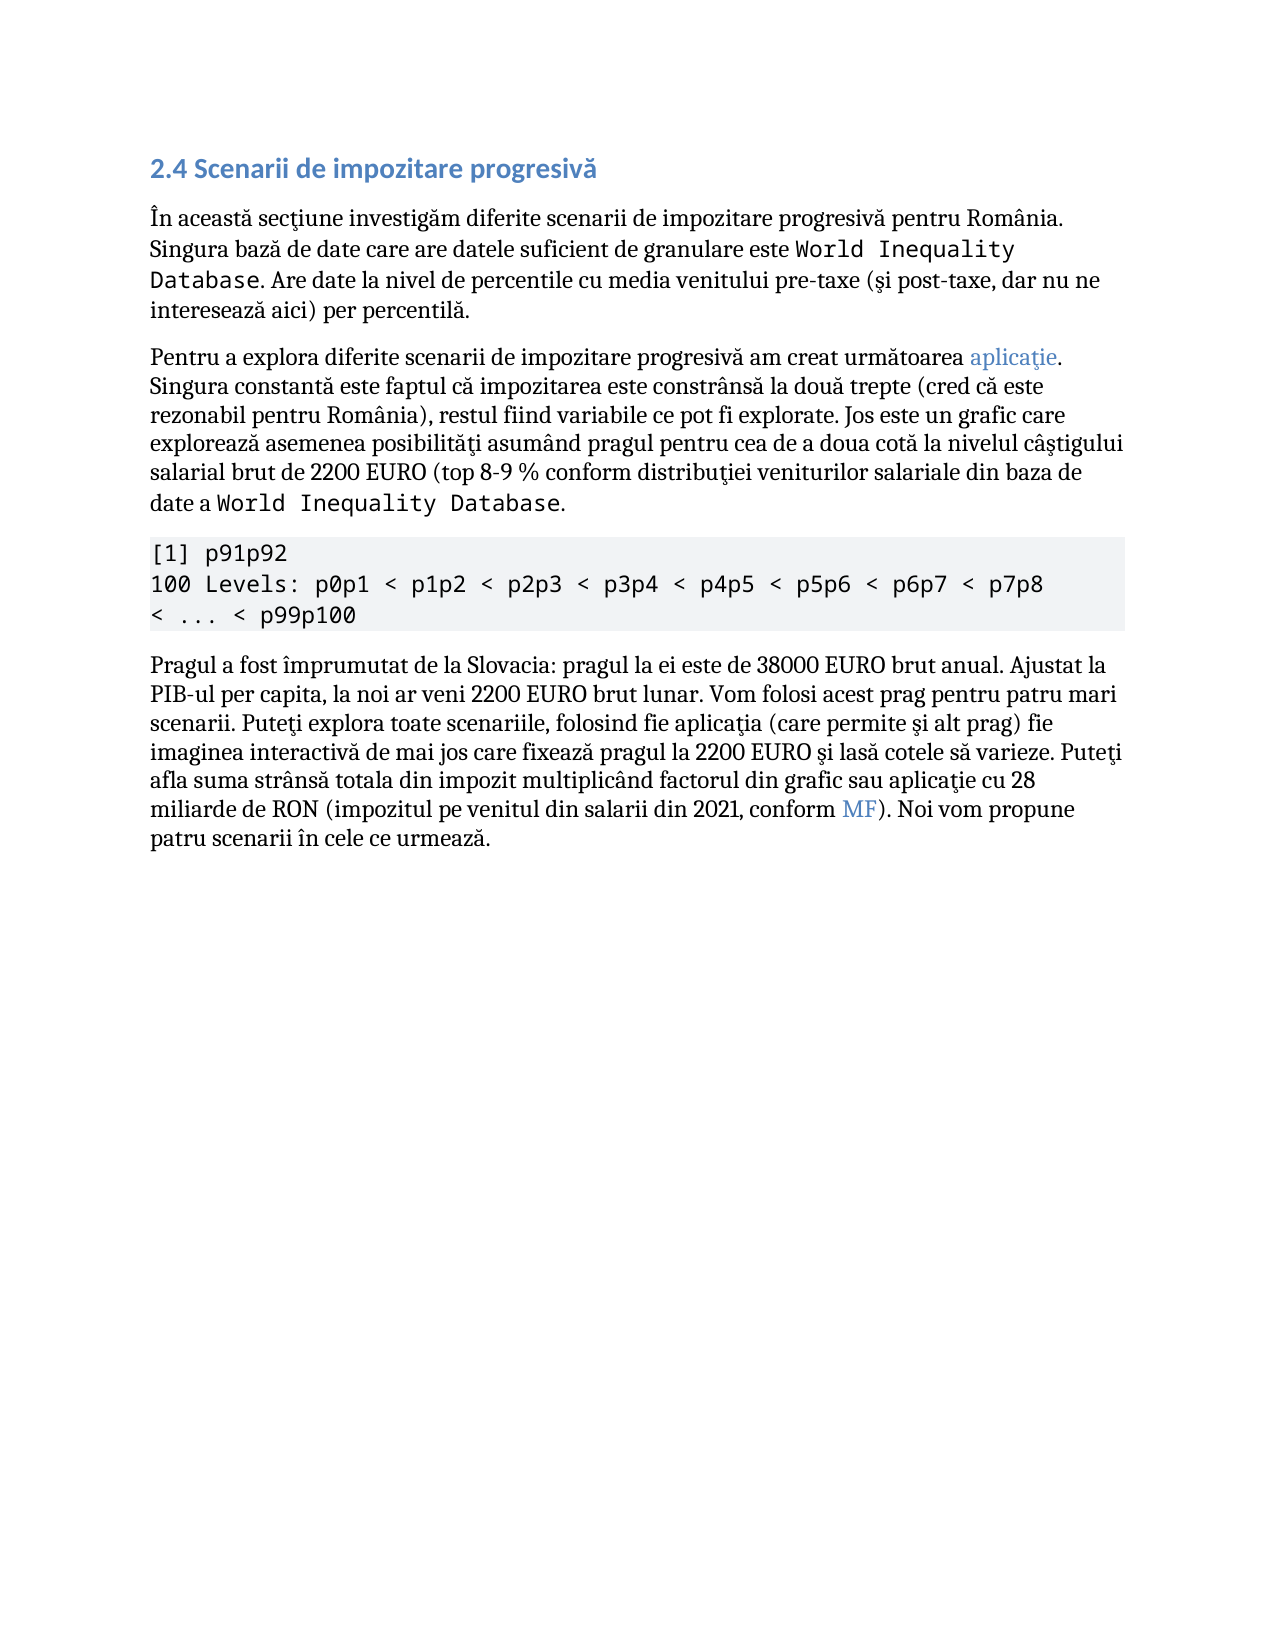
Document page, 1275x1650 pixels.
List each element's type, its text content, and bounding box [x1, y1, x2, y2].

text Pragul a fost împrumutat de la Slovacia: pragul la ei este de 38000 EURO brut anual. Ajustat la PIB-ul per capita, la noi ar veni 2200 EURO brut lunar. Vom folosi acest prag pentru patru mari scenarii. Puteţi explora toate scenariile, folosind fie aplicaţia (care permite şi alt prag) fie imaginea interactivă de mai jos care fixează pragul la 2200 EURO şi lasă cotele să varieze. Puteţi afla suma strânsă totala din impozit multiplicând factorul din grafic sau aplicaţie cu 28 miliarde de RON (impozitul pe venitul din salarii din 2021, conform MF). Noi vom propune patru scenarii în cele ce urmează. [150, 651, 1125, 853]
subtitle 2.4 Scenarii de impozitare progresivă [150, 150, 1125, 186]
text În această secţiune investigăm diferite scenarii de impozitare progresivă pentru România. Singura bază de date care are datele suficient de granulare este World Inequality Database. Are date la nivel de percentile cu media venitului pre-taxe (şi post-taxe, dar nu ne interesează aici) per percentilă. [150, 204, 1125, 324]
text Pentru a explora diferite scenarii de impozitare progresivă am creat următoarea aplicaţie. Singura constantă este faptul că impozitarea este constrânsă la două trepte (cred că este rezonabil pentru România), restul fiind variabile ce pot fi explorate. Jos este un grafic care explorează asemenea posibilităţi asumând pragul pentru cea de a doua cotă la nivelul câştigului salarial brut de 2200 EURO (top 8-9 % conform distribuţiei veniturilor salariale din baza de date a World Inequality Database. [150, 343, 1125, 518]
text [1] p91p92 100 Levels: p0p1 < p1p2 < p2p3 < p3p4 < p4p5 < p5p6 < p6p7 < p7p8 < ... < p99p100 [150, 537, 1125, 631]
